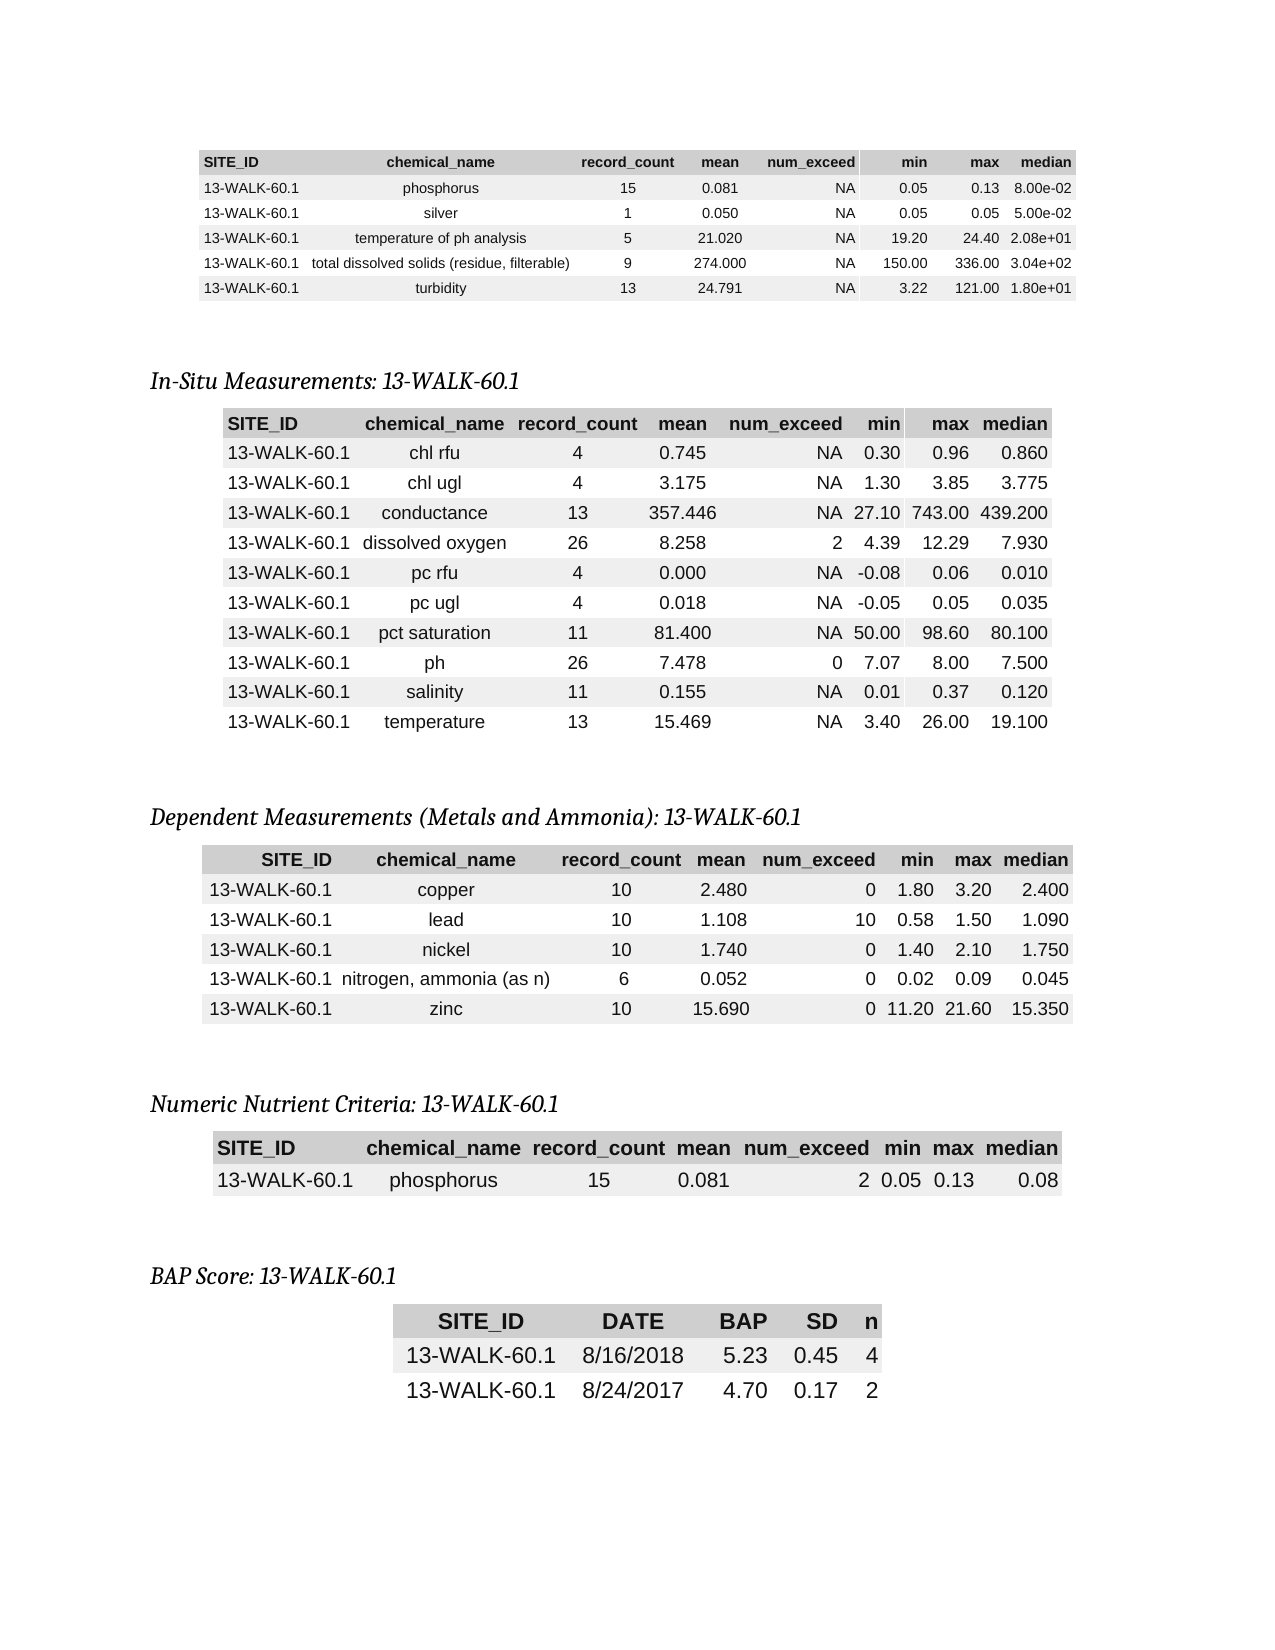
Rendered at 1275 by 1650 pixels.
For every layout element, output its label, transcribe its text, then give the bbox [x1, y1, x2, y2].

table_cell 13-WALK-60.1 [223, 618, 357, 647]
table_header SITE_ID [393, 1304, 569, 1338]
table_cell 80.100 [973, 618, 1052, 647]
table_header chemical_name [360, 1131, 527, 1164]
table_cell 11 [512, 618, 643, 647]
table_cell NA [722, 558, 847, 587]
table_cell 150.00 [860, 250, 931, 276]
table_cell 13-WALK-60.1 [199, 250, 306, 276]
table_cell 439.200 [973, 498, 1052, 528]
table_cell 4 [512, 438, 643, 468]
table_cell temperature of ph analysis [306, 225, 576, 250]
table_cell 24.791 [680, 276, 760, 301]
table_cell 0.120 [973, 677, 1052, 707]
table_cell 15.350 [996, 994, 1073, 1024]
table_cell 3.85 [905, 468, 973, 498]
table_cell 13-WALK-60.1 [199, 225, 306, 250]
table_cell ph [357, 647, 512, 677]
table_cell 12.29 [905, 528, 973, 558]
table_cell -0.05 [847, 588, 904, 617]
table_cell turbidity [306, 276, 576, 301]
table_cell 98.60 [905, 618, 973, 647]
table_cell 15 [576, 175, 680, 200]
table_cell 2.08e+01 [1003, 225, 1076, 250]
table_cell copper [336, 874, 556, 904]
table_cell 10 [556, 904, 687, 934]
table_cell 0.745 [643, 438, 722, 468]
table_cell 357.446 [643, 498, 722, 528]
table_cell 13-WALK-60.1 [223, 647, 357, 677]
table_header chemical_name [336, 845, 556, 874]
table_cell 3.22 [860, 276, 931, 301]
text Dependent Measurements (Metals and Ammonia): 13-WALK-60.1 [150, 803, 1125, 832]
table_cell 3.20 [938, 874, 996, 904]
table_header mean [643, 408, 722, 438]
table_header record_count [556, 845, 687, 874]
table_cell 7.500 [973, 647, 1052, 677]
table_cell 0 [755, 994, 880, 1024]
table_cell NA [760, 276, 859, 301]
table_cell NA [760, 200, 859, 225]
table_cell 2 [722, 528, 847, 558]
table_cell 0.45 [771, 1338, 842, 1373]
table_cell 0.13 [925, 1164, 978, 1196]
table_cell 1.80e+01 [1003, 276, 1076, 301]
table_header chemical_name [357, 408, 512, 438]
table_cell 8.00e-02 [1003, 175, 1076, 200]
table_cell 26 [512, 647, 643, 677]
table_cell pc ugl [357, 588, 512, 617]
table_cell dissolved oxygen [357, 528, 512, 558]
table_cell 81.400 [643, 618, 722, 647]
table_cell chl ugl [357, 468, 512, 498]
table_header median [978, 1131, 1062, 1164]
table_cell 0.06 [905, 558, 973, 587]
table_cell 10 [755, 904, 880, 934]
table_cell 13-WALK-60.1 [199, 276, 306, 301]
table_cell 50.00 [847, 618, 904, 647]
table_cell 7.930 [973, 528, 1052, 558]
table_cell NA [722, 438, 847, 468]
table_cell 24.40 [931, 225, 1003, 250]
table_header median [996, 845, 1073, 874]
table_cell 13-WALK-60.1 [223, 707, 357, 737]
table_cell 274.000 [680, 250, 760, 276]
table_cell 0.081 [680, 175, 760, 200]
table_cell 1.108 [687, 904, 755, 934]
table_cell pc rfu [357, 558, 512, 587]
table_cell 13-WALK-60.1 [223, 498, 357, 528]
table_cell 13-WALK-60.1 [202, 904, 336, 934]
table_header max [905, 408, 973, 438]
table_header min [847, 408, 904, 438]
table_cell 0.05 [860, 175, 931, 200]
table_header min [860, 150, 931, 175]
table_cell 3.40 [847, 707, 904, 737]
table_cell pct saturation [357, 618, 512, 647]
table_cell 0.018 [643, 588, 722, 617]
table_cell 0.01 [847, 677, 904, 707]
table_header median [973, 408, 1052, 438]
table_cell 11 [512, 677, 643, 707]
table_cell 0.08 [978, 1164, 1062, 1196]
table_cell 0.05 [860, 200, 931, 225]
table_cell 13-WALK-60.1 [223, 438, 357, 468]
table_cell 0 [755, 964, 880, 994]
table_cell 0.37 [905, 677, 973, 707]
table_cell 0 [755, 874, 880, 904]
table_cell 0.000 [643, 558, 722, 587]
table_cell 8.00 [905, 647, 973, 677]
table_cell -0.08 [847, 558, 904, 587]
text Numeric Nutrient Criteria: 13-WALK-60.1 [150, 1090, 1125, 1119]
table_header num_exceed [736, 1131, 874, 1164]
table_cell 8/16/2018 [569, 1338, 697, 1373]
table_header record_count [512, 408, 643, 438]
table_header min [874, 1131, 925, 1164]
table_cell 15 [527, 1164, 671, 1196]
table_cell 5 [576, 225, 680, 250]
table_cell 1.740 [687, 934, 755, 964]
table_cell 0.045 [996, 964, 1073, 994]
table_cell 0 [722, 647, 847, 677]
table_cell phosphorus [360, 1164, 527, 1196]
table_header SD [771, 1304, 842, 1338]
table_cell 13-WALK-60.1 [393, 1373, 569, 1407]
table_cell 336.00 [931, 250, 1003, 276]
table_cell NA [760, 225, 859, 250]
table_cell 13-WALK-60.1 [202, 994, 336, 1024]
table_cell 8/24/2017 [569, 1373, 697, 1407]
table_cell 4.70 [697, 1373, 771, 1407]
table_cell 0.035 [973, 588, 1052, 617]
table_cell NA [722, 498, 847, 528]
table_cell 6 [556, 964, 687, 994]
table_cell 8.258 [643, 528, 722, 558]
table_cell 13-WALK-60.1 [213, 1164, 360, 1196]
table_header num_exceed [760, 150, 859, 175]
table_cell 2 [736, 1164, 874, 1196]
table_cell 13-WALK-60.1 [202, 874, 336, 904]
table_cell nitrogen, ammonia (as n) [336, 964, 556, 994]
table_cell 11.20 [880, 994, 938, 1024]
table_cell 13-WALK-60.1 [223, 468, 357, 498]
table_header record_count [576, 150, 680, 175]
table_cell 7.07 [847, 647, 904, 677]
table_cell 2.400 [996, 874, 1073, 904]
table_cell 1.30 [847, 468, 904, 498]
table_cell 15.690 [687, 994, 755, 1024]
table_cell 1.40 [880, 934, 938, 964]
table_cell 0.96 [905, 438, 973, 468]
table_cell 1 [576, 200, 680, 225]
table_cell NA [760, 175, 859, 200]
table_cell 0.081 [671, 1164, 736, 1196]
table_cell 13-WALK-60.1 [199, 175, 306, 200]
table_cell total dissolved solids (residue, filterable) [306, 250, 576, 276]
table_cell 743.00 [905, 498, 973, 528]
table_cell 2.10 [938, 934, 996, 964]
table_header BAP [697, 1304, 771, 1338]
table_cell 4 [512, 558, 643, 587]
table_cell lead [336, 904, 556, 934]
table_header max [931, 150, 1003, 175]
table_cell 13-WALK-60.1 [202, 934, 336, 964]
table_cell 0.05 [931, 200, 1003, 225]
table_cell NA [760, 250, 859, 276]
table_header median [1003, 150, 1076, 175]
table_cell 1.750 [996, 934, 1073, 964]
table_cell 9 [576, 250, 680, 276]
table_cell NA [722, 618, 847, 647]
table_cell 19.100 [973, 707, 1052, 737]
table_cell 26.00 [905, 707, 973, 737]
table_cell 13-WALK-60.1 [393, 1338, 569, 1373]
table_cell 1.80 [880, 874, 938, 904]
table_cell 5.00e-02 [1003, 200, 1076, 225]
table_header SITE_ID [213, 1131, 360, 1164]
table_cell zinc [336, 994, 556, 1024]
table_cell 4.39 [847, 528, 904, 558]
table_cell NA [722, 677, 847, 707]
table_cell 4 [512, 468, 643, 498]
table_cell 10 [556, 994, 687, 1024]
table_header mean [680, 150, 760, 175]
table_header DATE [569, 1304, 697, 1338]
table_cell 0.17 [771, 1373, 842, 1407]
table_header SITE_ID [223, 408, 357, 438]
table_cell 27.10 [847, 498, 904, 528]
table_cell 0.010 [973, 558, 1052, 587]
text BAP Score: 13-WALK-60.1 [150, 1262, 1125, 1291]
table_cell 1.50 [938, 904, 996, 934]
table_cell silver [306, 200, 576, 225]
table_cell 13 [512, 498, 643, 528]
table_cell 0.13 [931, 175, 1003, 200]
table_cell 0.30 [847, 438, 904, 468]
table_cell 13 [576, 276, 680, 301]
table_cell 0.050 [680, 200, 760, 225]
table_header min [880, 845, 938, 874]
table_cell 0.05 [905, 588, 973, 617]
table_cell salinity [357, 677, 512, 707]
table_cell 19.20 [860, 225, 931, 250]
table_cell 21.60 [938, 994, 996, 1024]
table_cell 13-WALK-60.1 [202, 964, 336, 994]
table_header chemical_name [306, 150, 576, 175]
table_cell 7.478 [643, 647, 722, 677]
table_cell 13-WALK-60.1 [223, 558, 357, 587]
table_cell 10 [556, 934, 687, 964]
table_header mean [687, 845, 755, 874]
table_cell 26 [512, 528, 643, 558]
table_cell 5.23 [697, 1338, 771, 1373]
table_header max [938, 845, 996, 874]
table_cell 0.58 [880, 904, 938, 934]
table_cell 0.155 [643, 677, 722, 707]
table_cell 121.00 [931, 276, 1003, 301]
table_cell 10 [556, 874, 687, 904]
table_cell chl rfu [357, 438, 512, 468]
table_cell 0.05 [874, 1164, 925, 1196]
text In-Situ Measurements: 13-WALK-60.1 [150, 367, 1125, 396]
table_header SITE_ID [202, 845, 336, 874]
table_header max [925, 1131, 978, 1164]
table_cell 13-WALK-60.1 [223, 528, 357, 558]
table_cell nickel [336, 934, 556, 964]
table_cell conductance [357, 498, 512, 528]
table_cell NA [722, 468, 847, 498]
table_cell 3.775 [973, 468, 1052, 498]
table_header n [842, 1304, 882, 1338]
table_header num_exceed [755, 845, 880, 874]
table_cell temperature [357, 707, 512, 737]
table_cell 0.860 [973, 438, 1052, 468]
table_header SITE_ID [199, 150, 306, 175]
table_cell 0 [755, 934, 880, 964]
table_cell 2 [842, 1373, 882, 1407]
table_cell 13-WALK-60.1 [223, 677, 357, 707]
table_cell phosphorus [306, 175, 576, 200]
table_header num_exceed [722, 408, 847, 438]
table_cell NA [722, 588, 847, 617]
table_cell 0.052 [687, 964, 755, 994]
table_cell 2.480 [687, 874, 755, 904]
table_header mean [671, 1131, 736, 1164]
table_cell 21.020 [680, 225, 760, 250]
table_cell 3.175 [643, 468, 722, 498]
table_cell 4 [842, 1338, 882, 1373]
table_cell 3.04e+02 [1003, 250, 1076, 276]
table_cell NA [722, 707, 847, 737]
table_cell 0.02 [880, 964, 938, 994]
table_cell 13-WALK-60.1 [199, 200, 306, 225]
table_header record_count [527, 1131, 671, 1164]
table_cell 13 [512, 707, 643, 737]
table_cell 1.090 [996, 904, 1073, 934]
table_cell 4 [512, 588, 643, 617]
table_cell 13-WALK-60.1 [223, 588, 357, 617]
table_cell 0.09 [938, 964, 996, 994]
table_cell 15.469 [643, 707, 722, 737]
